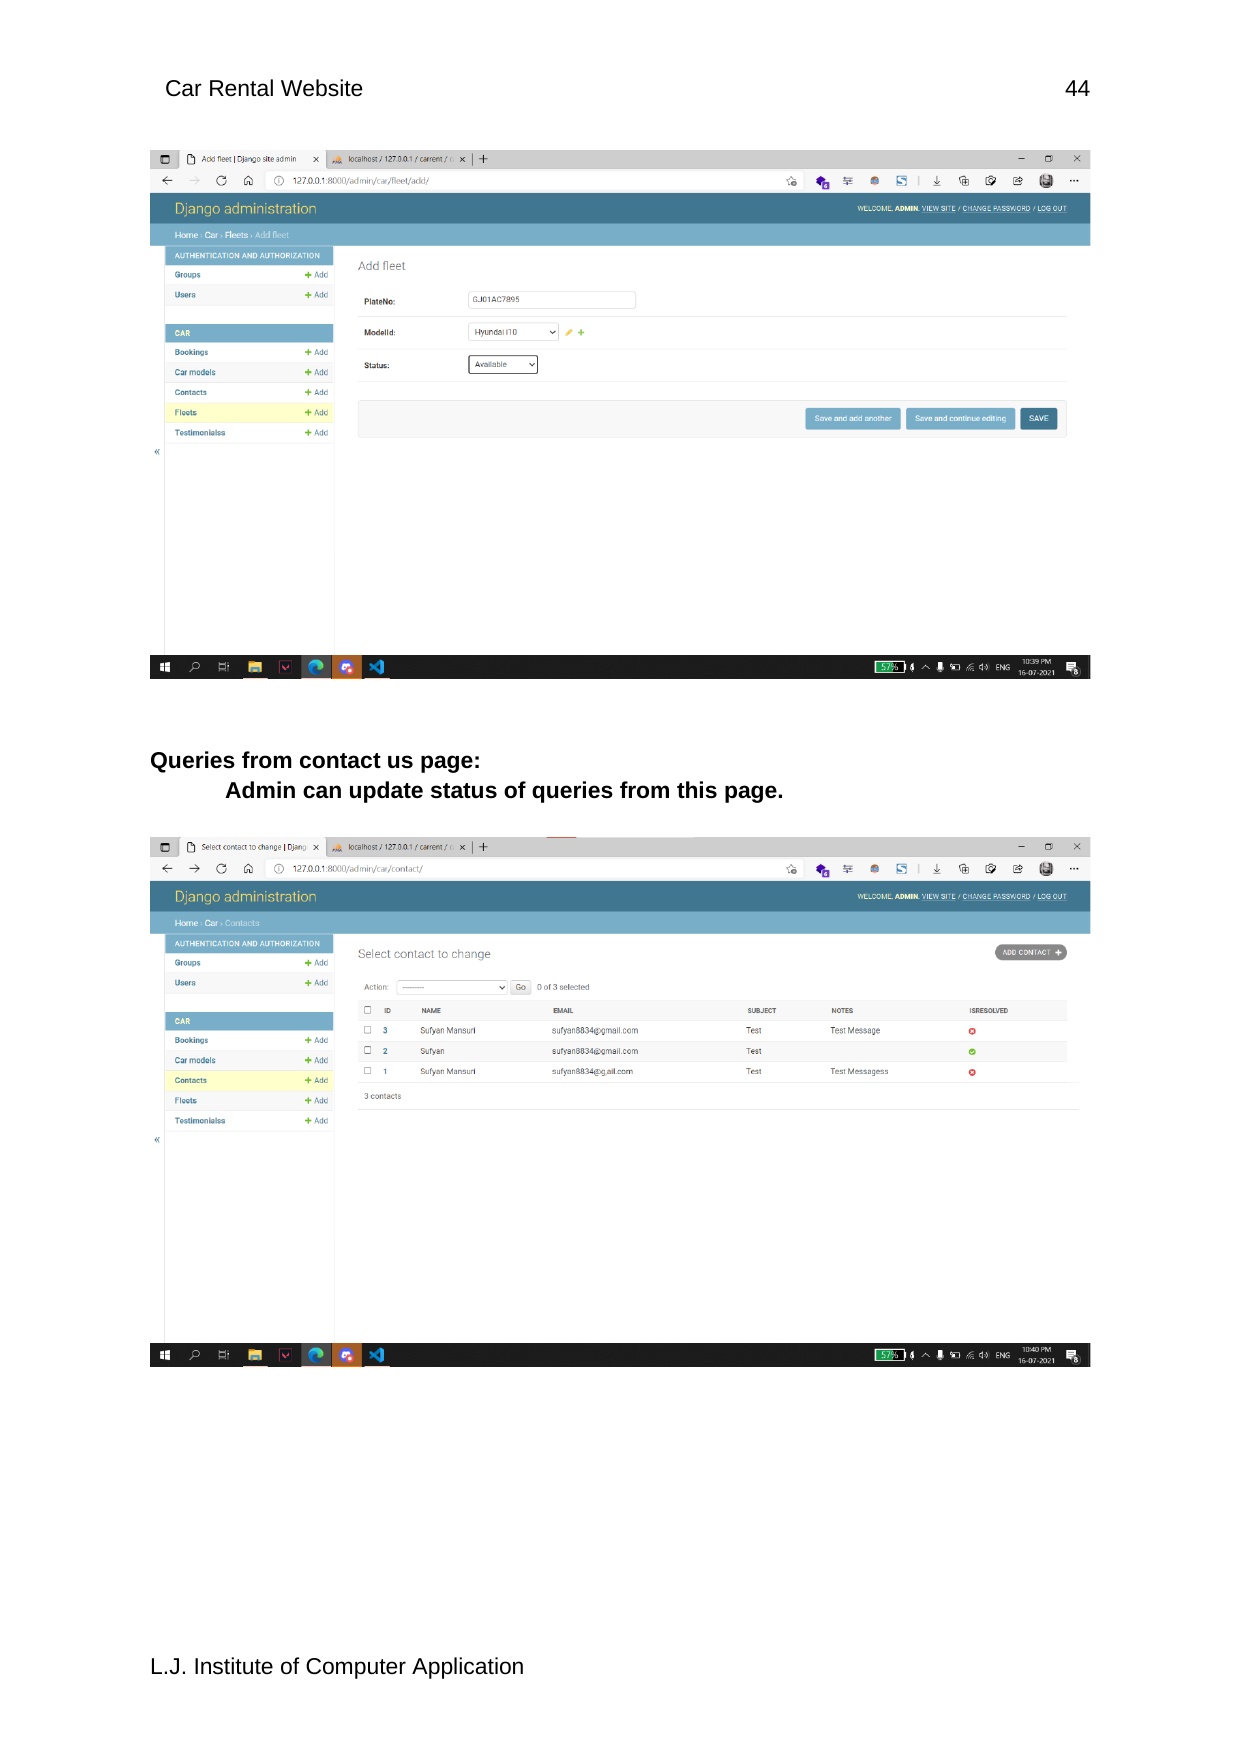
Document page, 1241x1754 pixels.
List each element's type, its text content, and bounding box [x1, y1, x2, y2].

picture [150, 837, 1091, 1367]
text Queries from contact us page: [150, 747, 1090, 773]
picture [150, 150, 1091, 679]
text Admin can update status of queries from this page. [150, 777, 1090, 803]
